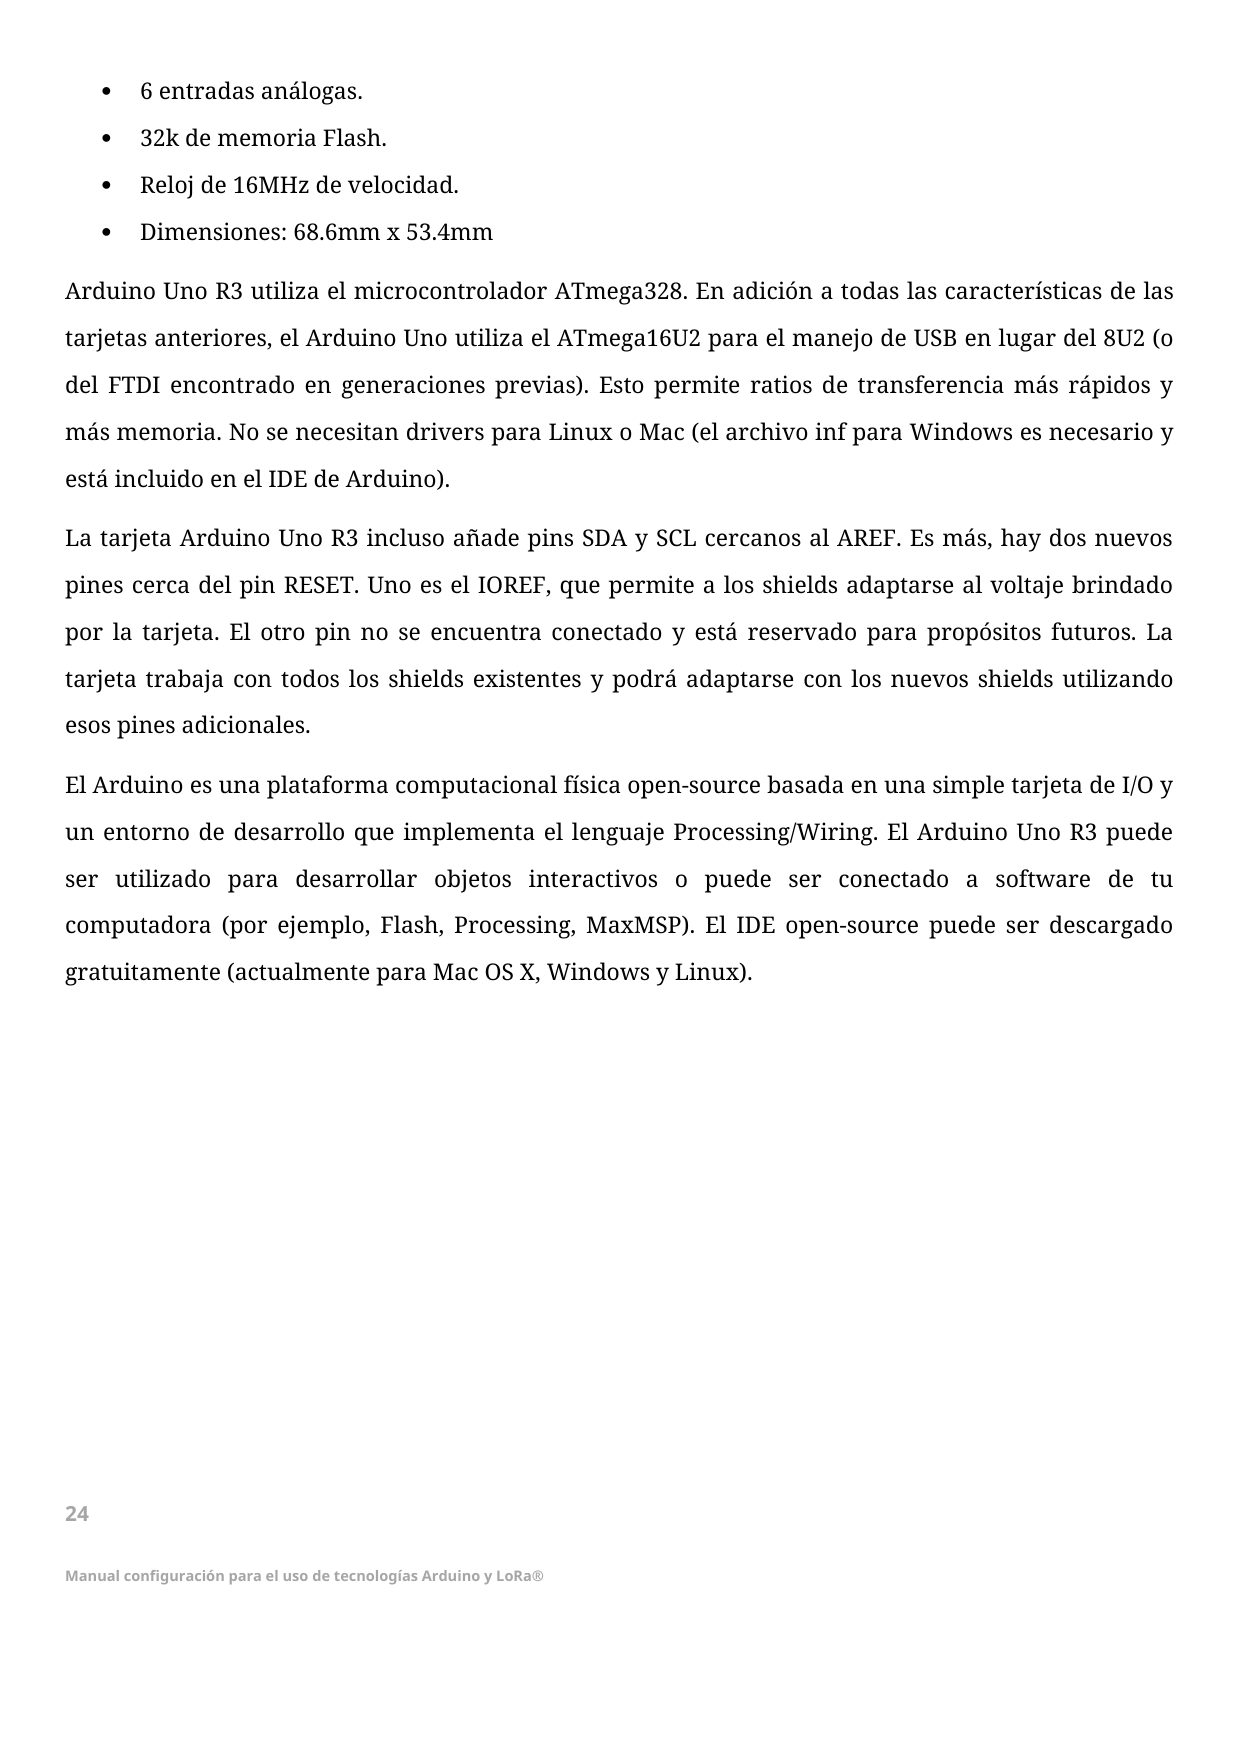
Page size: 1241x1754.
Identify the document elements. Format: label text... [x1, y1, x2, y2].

list Dimensiones: 68.6mm x 53.4mm [102, 216, 1175, 247]
list 32k de memoria Flash. [102, 122, 1175, 153]
text El Arduino es una plataforma computacional física open-source basada en una simple tarjeta de I/O y un entorno de desarrollo que implementa el lenguaje Processing/Wiring. El Arduino Uno R3 puede ser utilizado para desarrollar objetos interactivos o puede ser conectado a software de tu computadora (por ejemplo, Flash, Processing, MaxMSP). El IDE open-source puede ser descargado gratuitamente (actualmente para Mac OS X, Windows y Linux). [65, 769, 1175, 987]
list 6 entradas análogas. [102, 75, 1175, 106]
text La tarjeta Arduino Uno R3 incluso añade pins SDA y SCL cercanos al AREF. Es más, hay dos nuevos pines cerca del pin RESET. Uno es el IOREF, que permite a los shields adaptarse al voltaje brindado por la tarjeta. El otro pin no se encuentra conectado y está reservado para propósitos futuros. La tarjeta trabaja con todos los shields existentes y podrá adaptarse con los nuevos shields utilizando esos pines adicionales. [65, 522, 1175, 741]
list Reloj de 16MHz de velocidad. [102, 169, 1175, 200]
text Arduino Uno R3 utiliza el microcontrolador ATmega328. En adición a todas las características de las tarjetas anteriores, el Arduino Uno utiliza el ATmega16U2 para el manejo de USB en lugar del 8U2 (o del FTDI encontrado en generaciones previas). Esto permite ratios de transferencia más rápidos y más memoria. No se necesitan drivers para Linux o Mac (el archivo inf para Windows es necesario y está incluido en el IDE de Arduino). [65, 275, 1175, 494]
